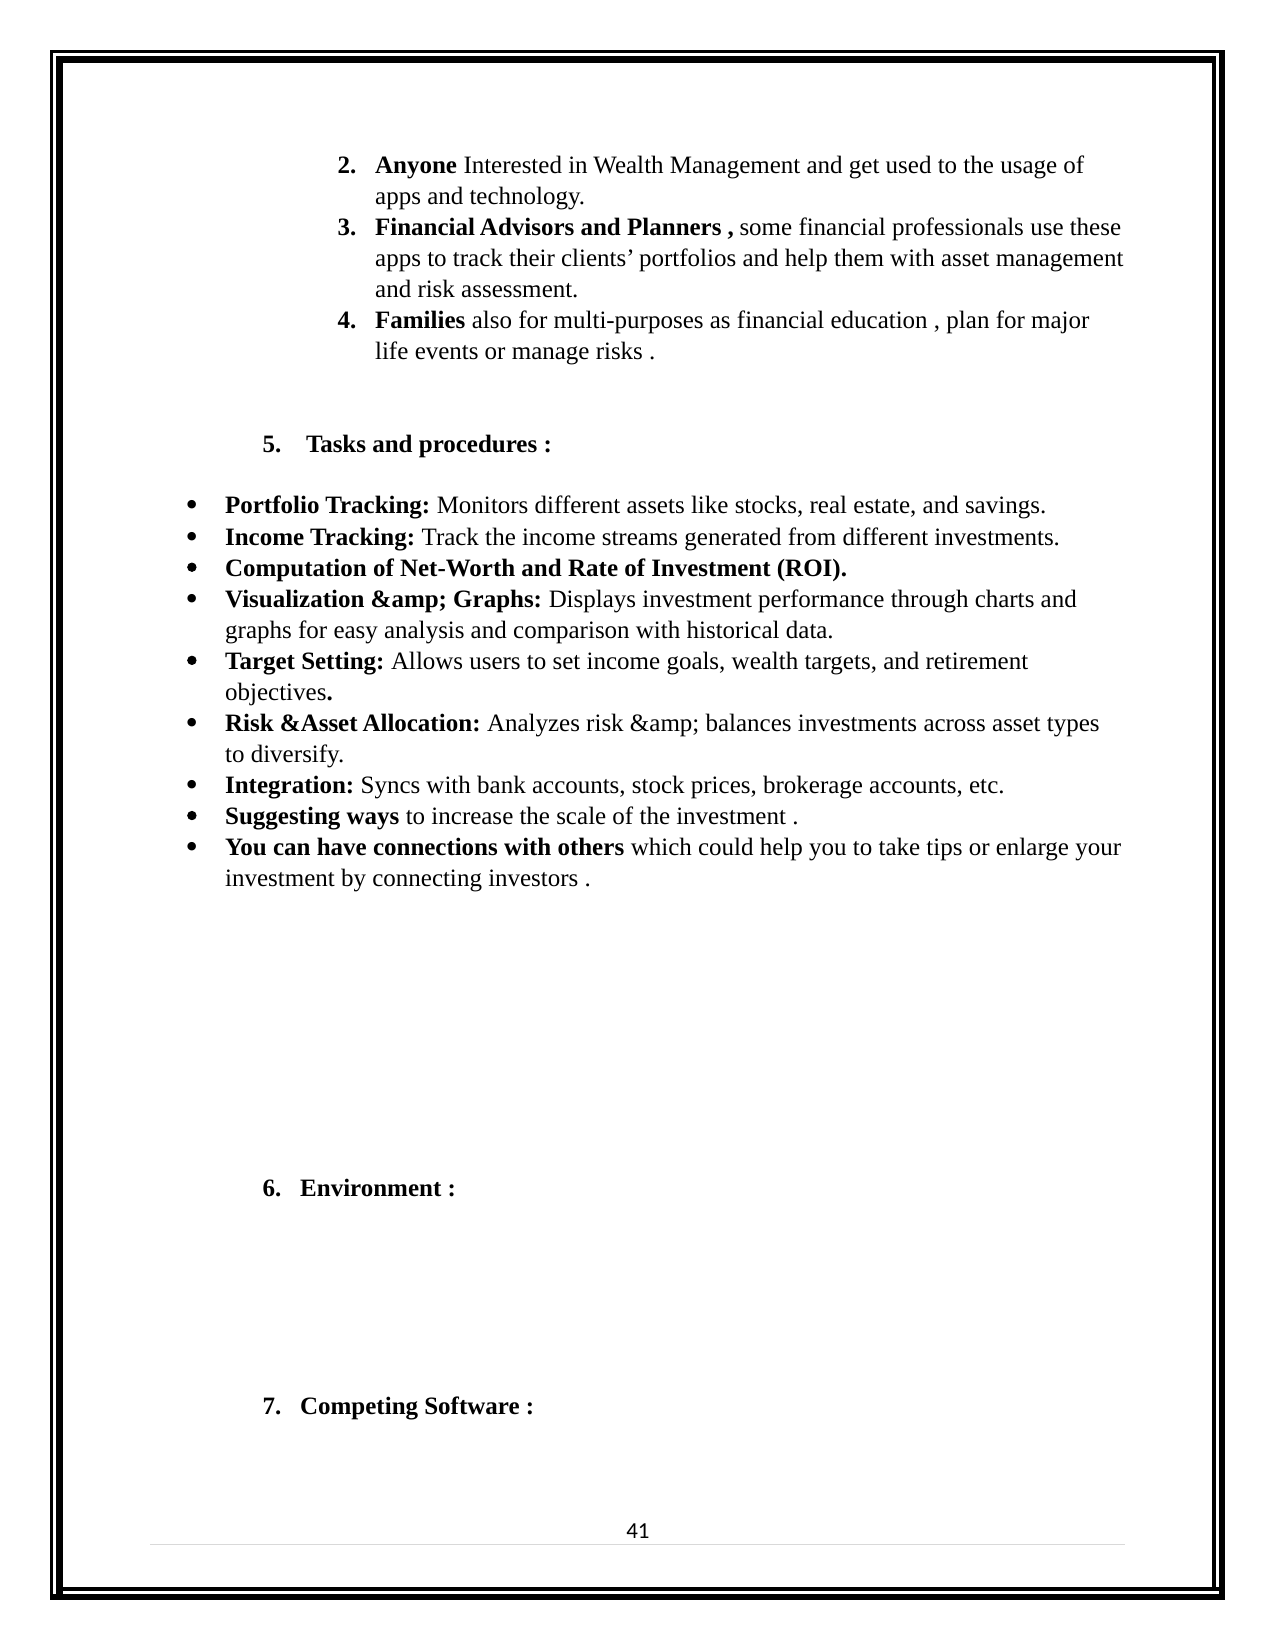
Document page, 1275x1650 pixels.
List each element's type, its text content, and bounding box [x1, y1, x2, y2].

list Integration: Syncs with bank accounts, stock prices, brokerage accounts, etc. [187, 770, 1125, 799]
list Portfolio Tracking: Monitors different assets like stocks, real estate, and savings. [187, 491, 1125, 519]
list Anyone Interested in Wealth Management and get used to the usage of apps and technology. [337, 150, 1125, 210]
list You can have connections with others which could help you to take tips or enlarge your investment by connecting investors . [187, 832, 1125, 892]
list Competing Software : [262, 1391, 1125, 1419]
list Target Setting: Allows users to set income goals, wealth targets, and retirement objectives. [187, 646, 1125, 706]
list Suggesting ways to increase the scale of the investment . [187, 801, 1125, 830]
list Computation of Net-Worth and Rate of Investment (ROI). [187, 553, 1125, 581]
list Financial Advisors and Planners , some financial professionals use these apps to track their clients’ portfolios and help them with asset management and risk assessment. [337, 212, 1125, 303]
list Tasks and procedures : [262, 429, 1125, 458]
list Income Tracking: Track the income streams generated from different investments. [187, 522, 1125, 550]
list Visualization &amp; Graphs: Displays investment performance through charts and graphs for easy analysis and comparison with historical data. [187, 584, 1125, 643]
list Families also for multi-purposes as financial education , plan for major life events or manage risks . [337, 305, 1125, 365]
list Risk &Asset Allocation: Analyzes risk &amp; balances investments across asset types to diversify. [187, 708, 1125, 768]
list Environment : [262, 1173, 1125, 1202]
